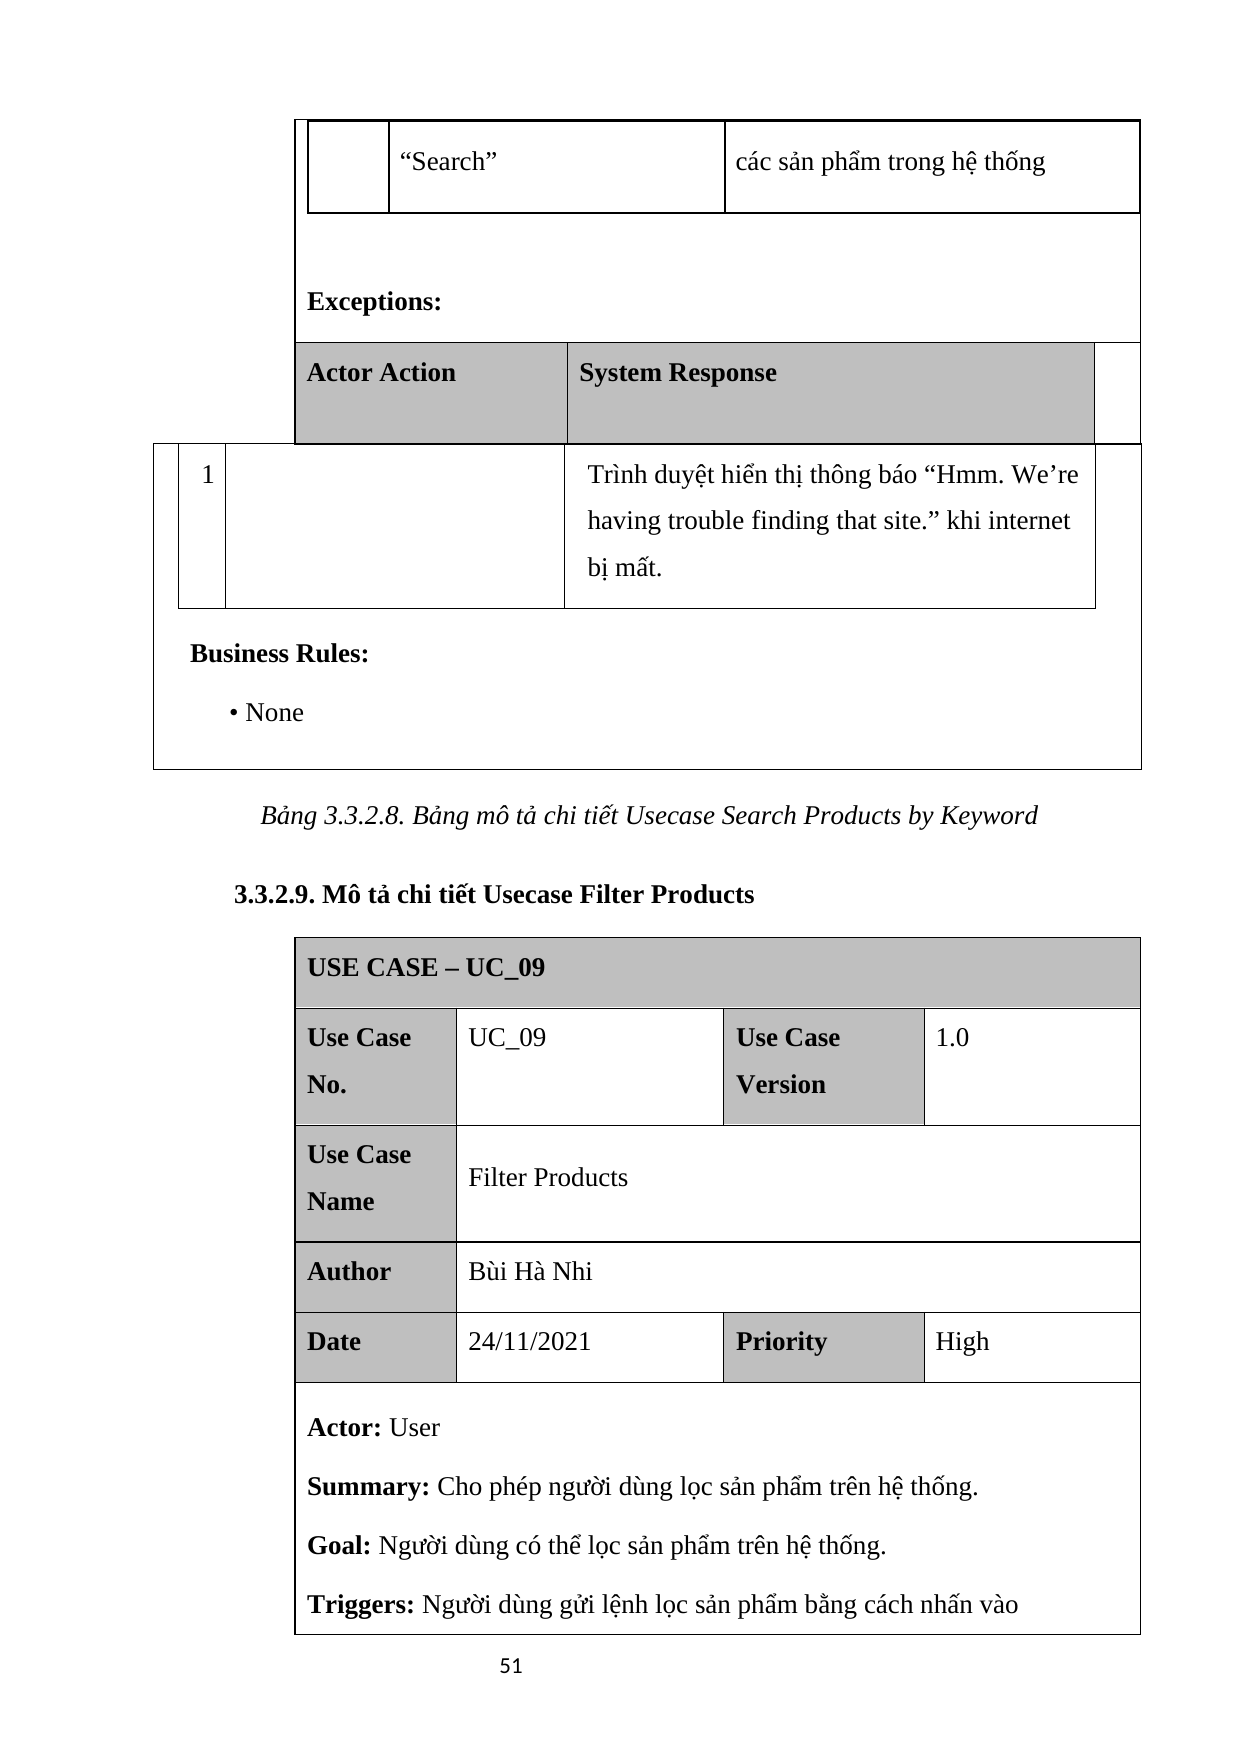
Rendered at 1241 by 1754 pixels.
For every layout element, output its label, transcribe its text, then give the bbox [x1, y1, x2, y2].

table_cell Actor Action [296, 343, 567, 443]
table_cell [1095, 343, 1140, 443]
table_cell 24/11/2021 [457, 1313, 723, 1382]
table_cell [226, 444, 564, 608]
table_cell 1 [179, 444, 225, 608]
table_cell UC_09 [457, 1009, 723, 1124]
table_cell Date [296, 1313, 456, 1382]
table_cell [154, 444, 178, 769]
table_cell System Response [568, 343, 1094, 443]
table_cell Use Case Name [296, 1126, 456, 1241]
table_cell Author [296, 1243, 456, 1312]
table_cell Business Rules: • None [179, 609, 1096, 769]
table_cell Filter Products [457, 1126, 1140, 1241]
table_header USE CASE – UC_09 [296, 938, 1140, 1007]
table_cell [1096, 445, 1141, 769]
table_cell Trình duyệt hiển thị thông báo “Hmm. We’re having trouble finding that site.” khi internet bị mất. [565, 445, 1095, 608]
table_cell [296, 120, 1140, 342]
subtitle 3.3.2.9. Mô tả chi tiết Usecase Filter Products [177, 878, 1122, 909]
table_cell Use Case No. [296, 1009, 456, 1124]
table_cell Priority [724, 1313, 924, 1382]
table_cell 1.0 [925, 1009, 1140, 1124]
subtitle Bảng 3.3.2.8. Bảng mô tả chi tiết Usecase Search Products by Keyword [177, 799, 1122, 830]
table_cell High [925, 1313, 1140, 1382]
table_cell Use Case Version [724, 1009, 924, 1124]
table_cell Bùi Hà Nhi [457, 1243, 1140, 1312]
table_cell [296, 1383, 1140, 1634]
